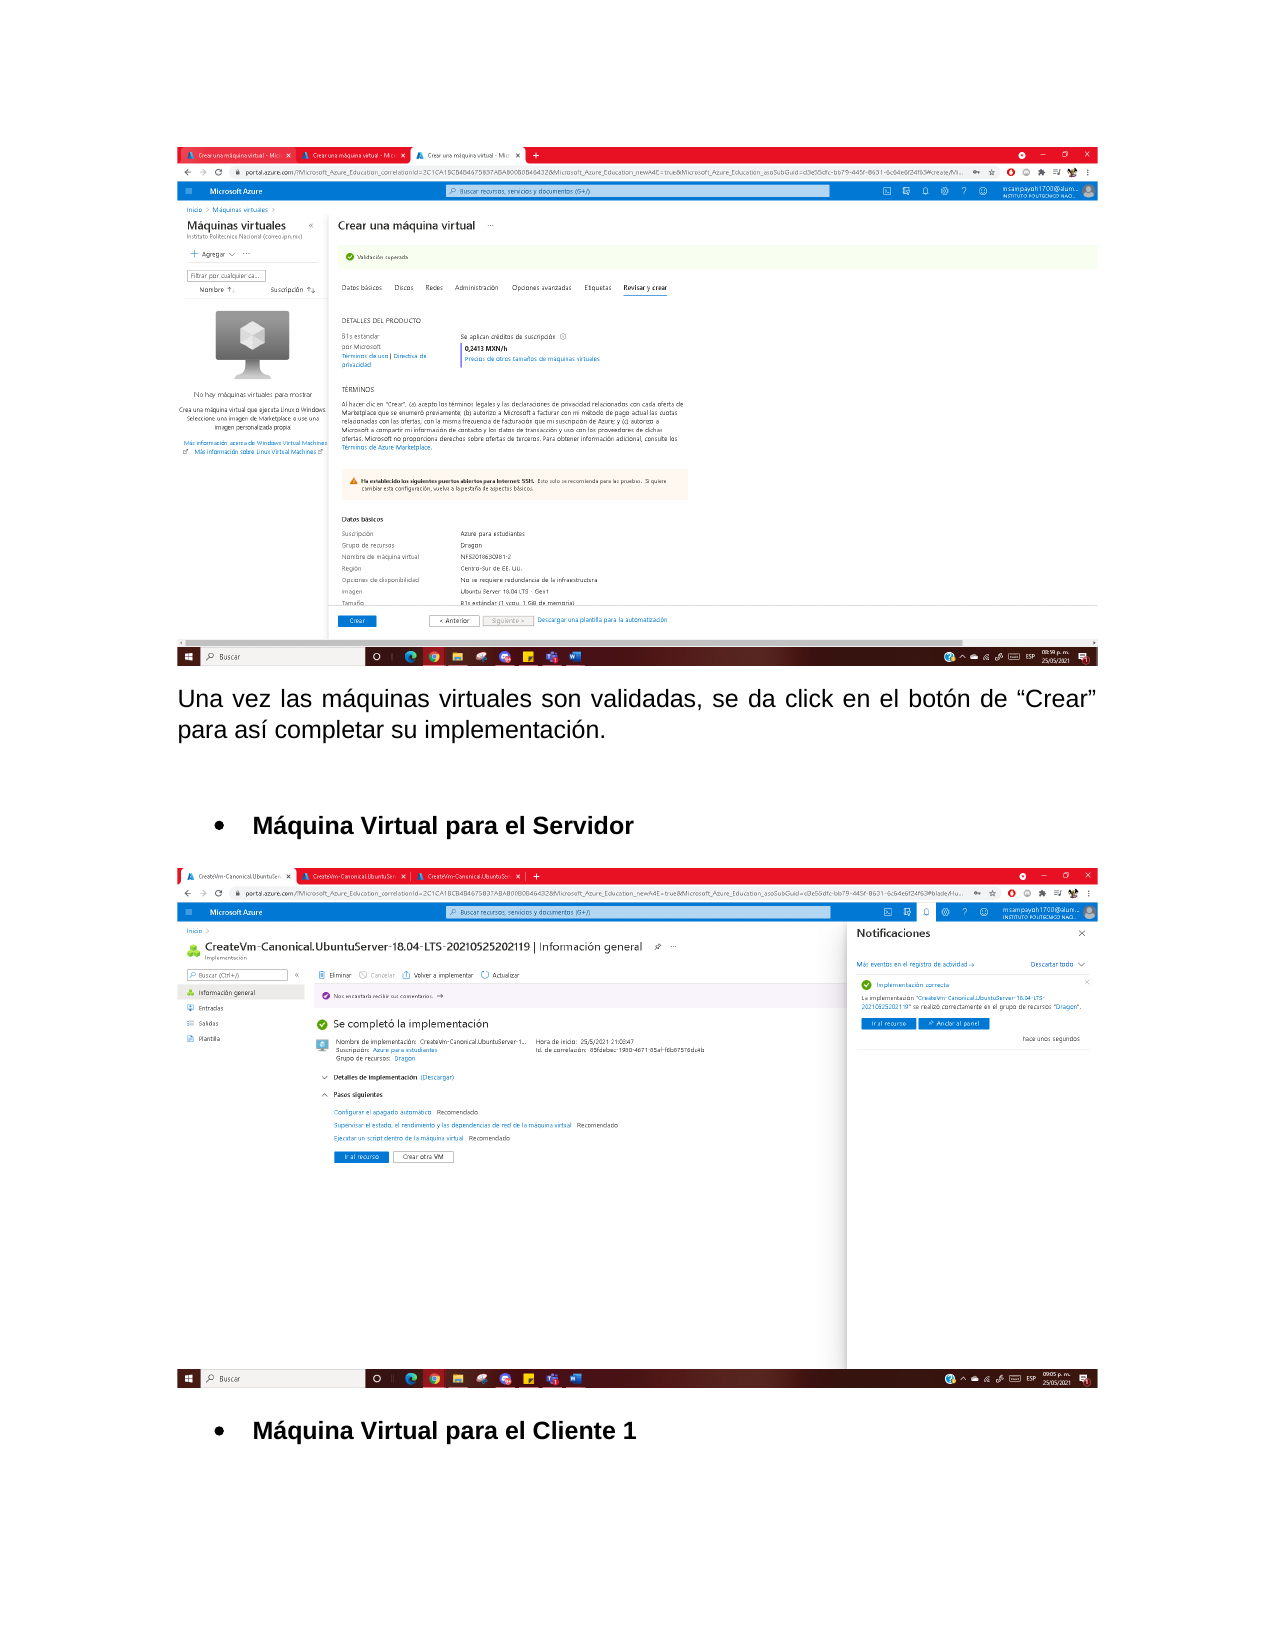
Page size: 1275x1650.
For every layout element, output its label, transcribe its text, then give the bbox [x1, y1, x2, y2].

text Una vez las máquinas virtuales son validadas, se da click en el botón de “Crear” para así completar su implementación. [177, 684, 1098, 744]
picture [177, 868, 1098, 1388]
picture [177, 147, 1098, 666]
list Máquina Virtual para el Servidor [215, 811, 1098, 839]
list Máquina Virtual para el Cliente 1 [215, 1416, 1098, 1445]
